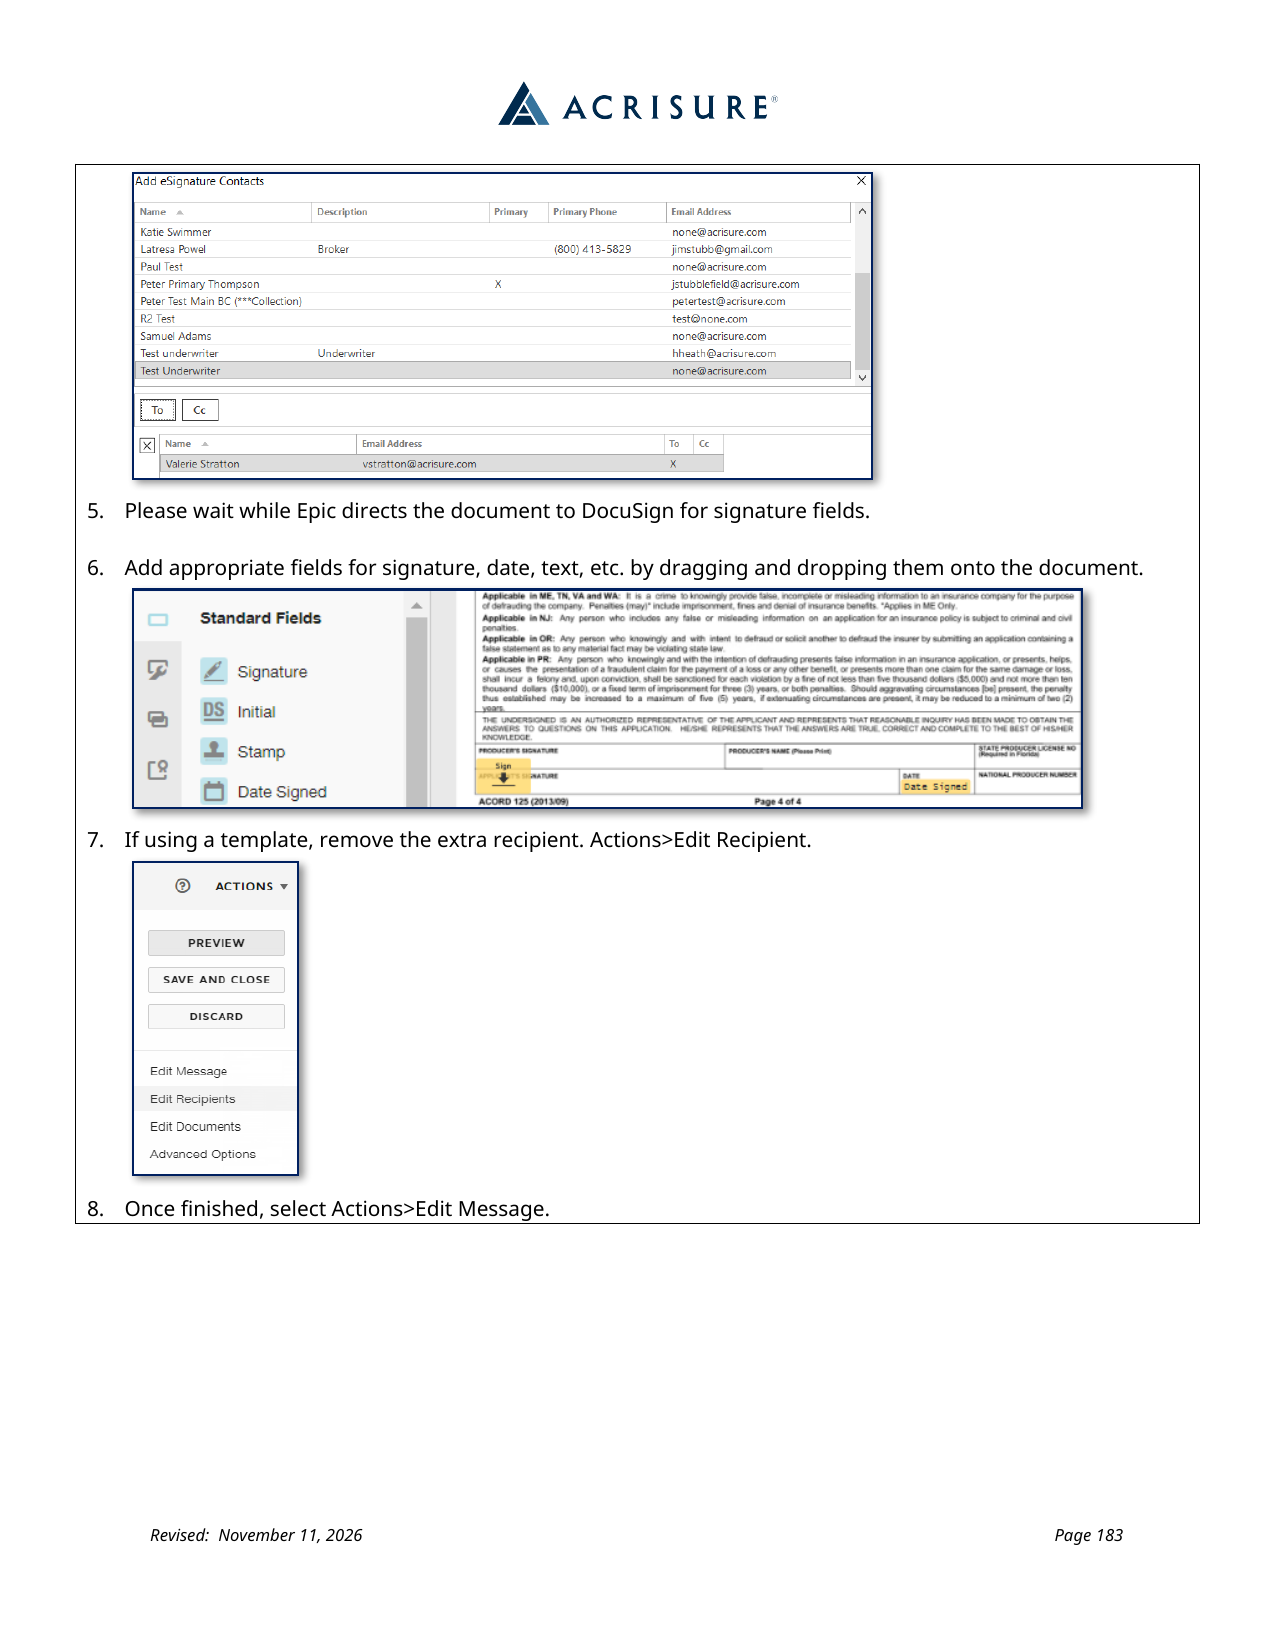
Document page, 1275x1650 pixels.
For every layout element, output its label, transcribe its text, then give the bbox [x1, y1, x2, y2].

picture [496, 75, 779, 135]
picture [134, 174, 871, 478]
picture [134, 591, 1081, 807]
picture [134, 863, 297, 1174]
